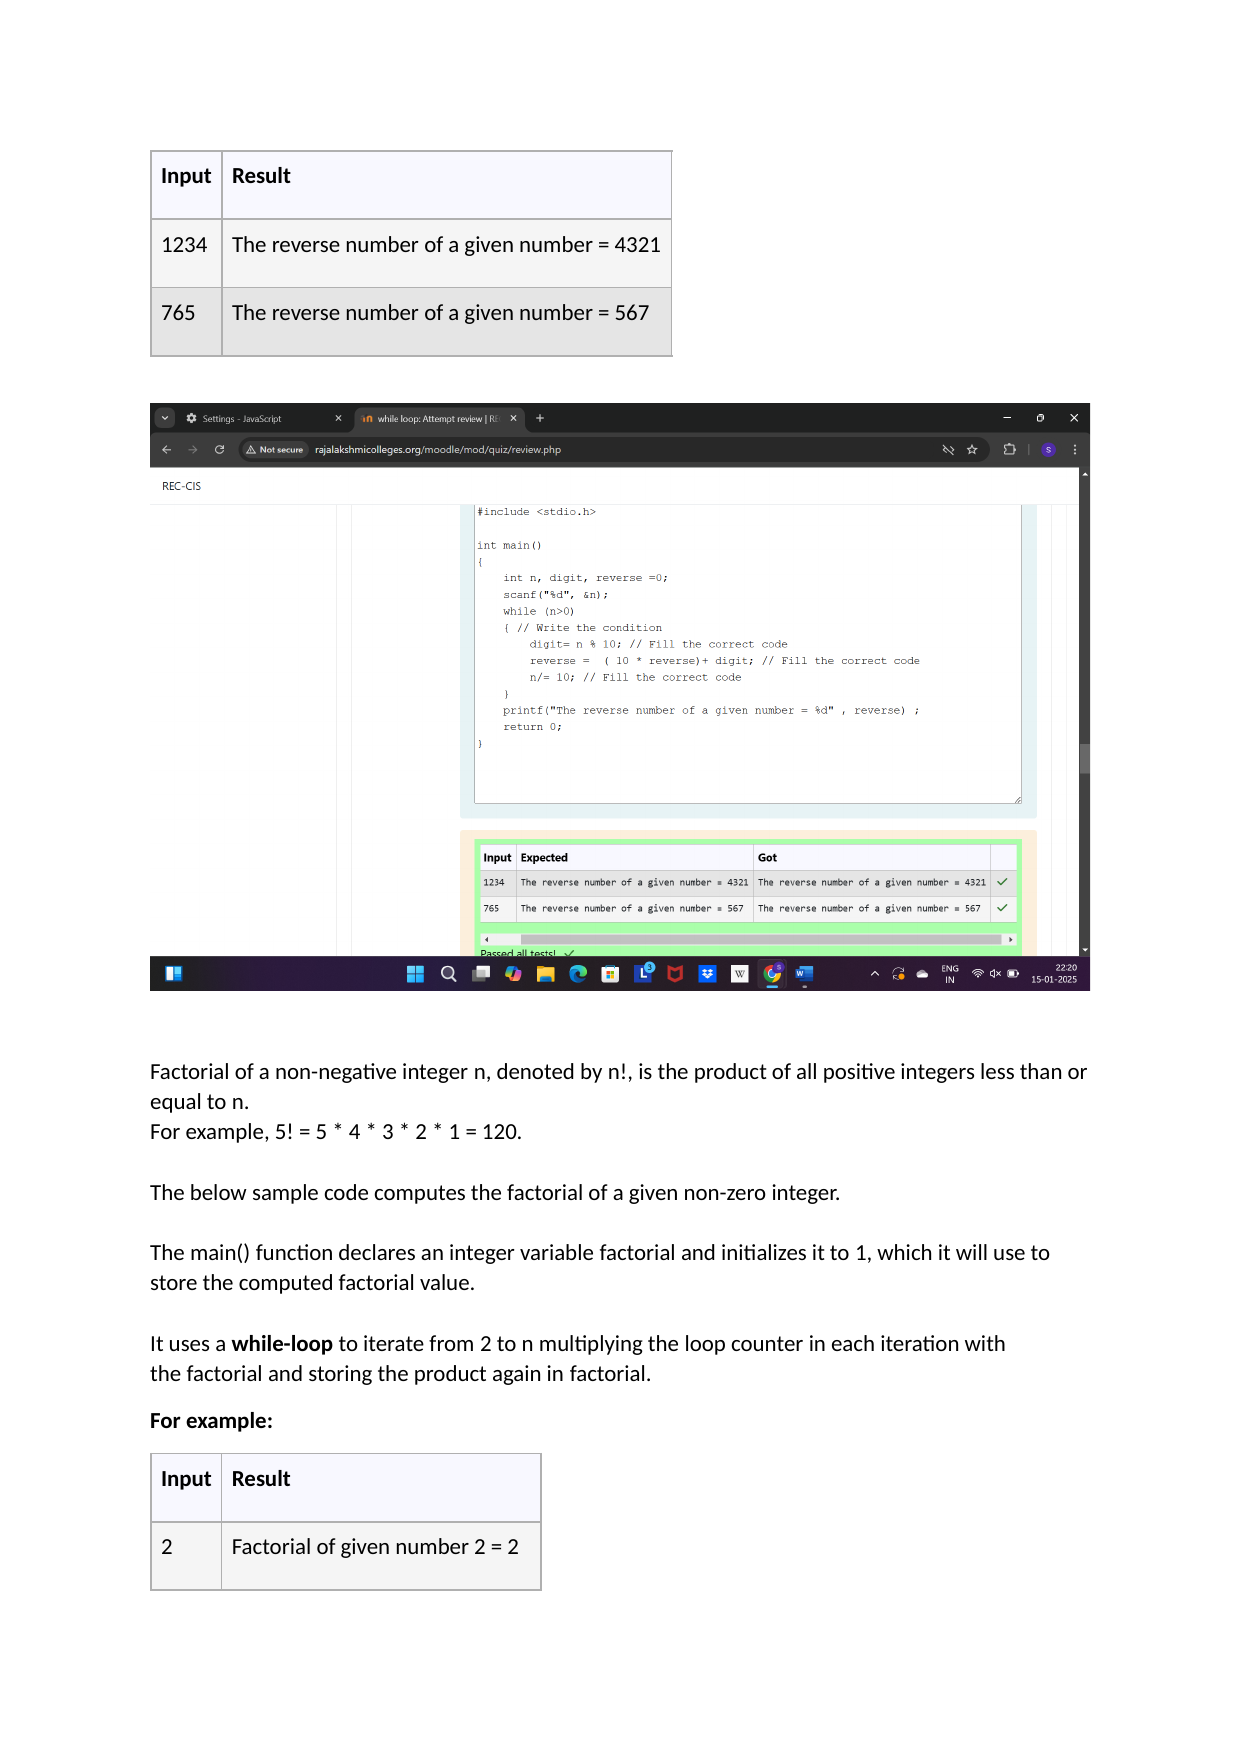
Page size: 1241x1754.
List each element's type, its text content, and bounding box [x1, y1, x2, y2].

table_header Result [223, 152, 671, 218]
table_cell Factorial of given number 2 = 2 [222, 1523, 540, 1589]
text For example: [150, 1406, 1090, 1434]
table_header Result [222, 1454, 540, 1521]
table_cell 2 [152, 1523, 221, 1589]
table_cell The reverse number of a given number = 567 [223, 288, 671, 355]
text Factorial of a non-negative integer n, denoted by n!, is the product of all positive integers less than or equal to n. For example, 5! = 5 * 4 * 3 * 2 * 1 = 120. The below sample code computes the factorial of a given non-zero integer. The main() function declares an integer variable factorial and initializes it to 1, which it will use to store the computed factorial value. It uses a while-loop to iterate from 2 to n multiplying the loop counter in each iteration with the factorial and storing the product again in factorial. [150, 1057, 1090, 1387]
picture [150, 403, 1091, 991]
table_cell The reverse number of a given number = 4321 [223, 220, 671, 287]
table_header Input [152, 1454, 221, 1521]
table_cell 765 [152, 288, 221, 355]
table_header Input [152, 152, 221, 218]
table_cell 1234 [152, 220, 221, 287]
